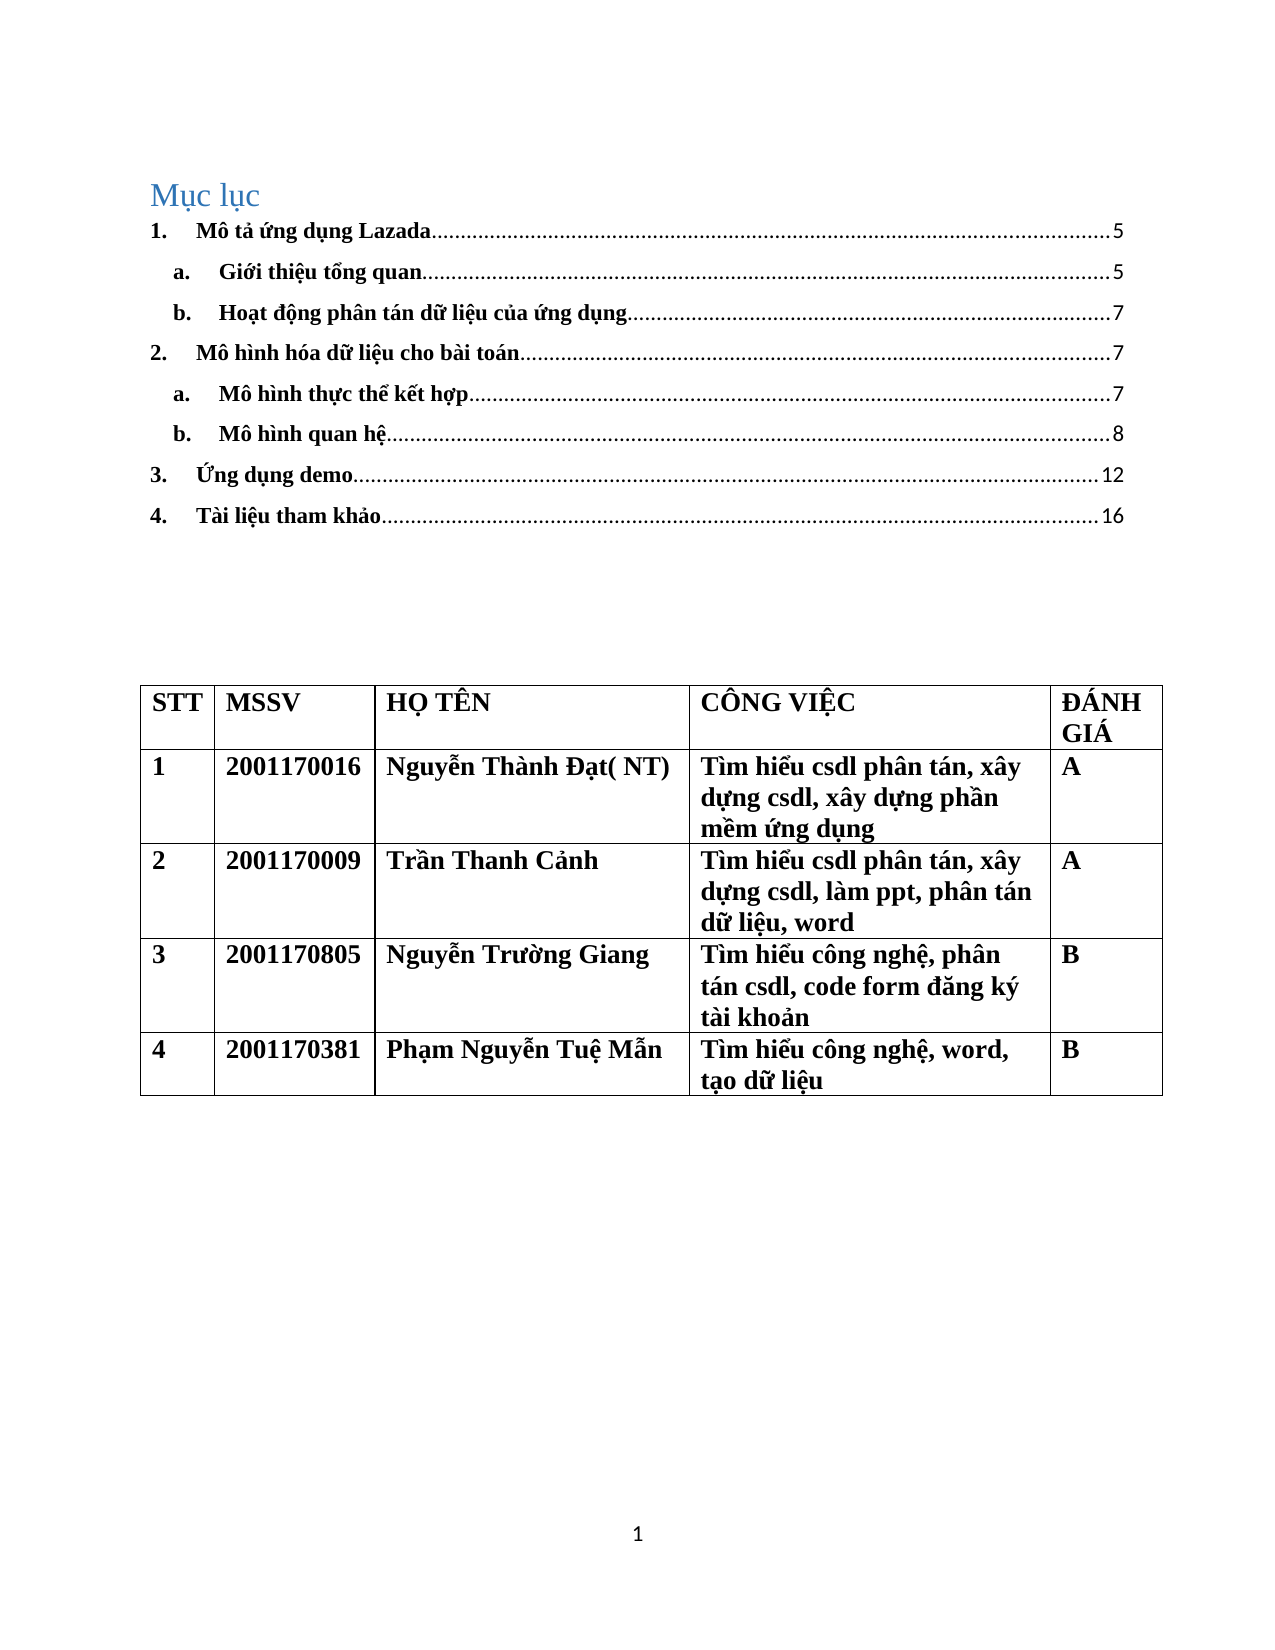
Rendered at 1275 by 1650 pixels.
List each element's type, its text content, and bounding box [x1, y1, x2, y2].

table_header ĐÁNH GIÁ [1051, 686, 1162, 749]
table_header MSSV [215, 686, 374, 749]
table_header CÔNG VIỆC [690, 686, 1050, 749]
table_cell 2001170016 [215, 750, 374, 843]
table_cell Tìm hiểu csdl phân tán, xây dựng csdl, xây dựng phần mềm ứng dụng [690, 750, 1050, 843]
table_cell B [1051, 1033, 1162, 1095]
table_header STT [141, 686, 214, 749]
table_cell 2001170805 [215, 939, 374, 1032]
table_cell Phạm Nguyễn Tuệ Mẫn [376, 1033, 689, 1095]
table_cell 4 [141, 1033, 214, 1095]
table_cell 3 [141, 939, 214, 1032]
table_cell 2001170009 [215, 844, 374, 938]
table_cell A [1051, 844, 1162, 938]
table_cell Nguyễn Trường Giang [376, 939, 689, 1032]
table_cell 2 [141, 844, 214, 938]
table_cell Trần Thanh Cảnh [376, 844, 689, 938]
table_cell B [1051, 939, 1162, 1032]
table_cell Tìm hiểu công nghệ, word, tạo dữ liệu [690, 1033, 1050, 1095]
table_header HỌ TÊN [376, 686, 689, 749]
table_cell 1 [141, 750, 214, 843]
table_cell Nguyễn Thành Đạt( NT) [376, 750, 689, 843]
table_cell A [1051, 750, 1162, 843]
table_cell 2001170381 [215, 1033, 374, 1095]
table_cell Tìm hiểu công nghệ, phân tán csdl, code form đăng ký tài khoản [690, 939, 1050, 1032]
table_cell Tìm hiểu csdl phân tán, xây dựng csdl, làm ppt, phân tán dữ liệu, word [690, 844, 1050, 938]
